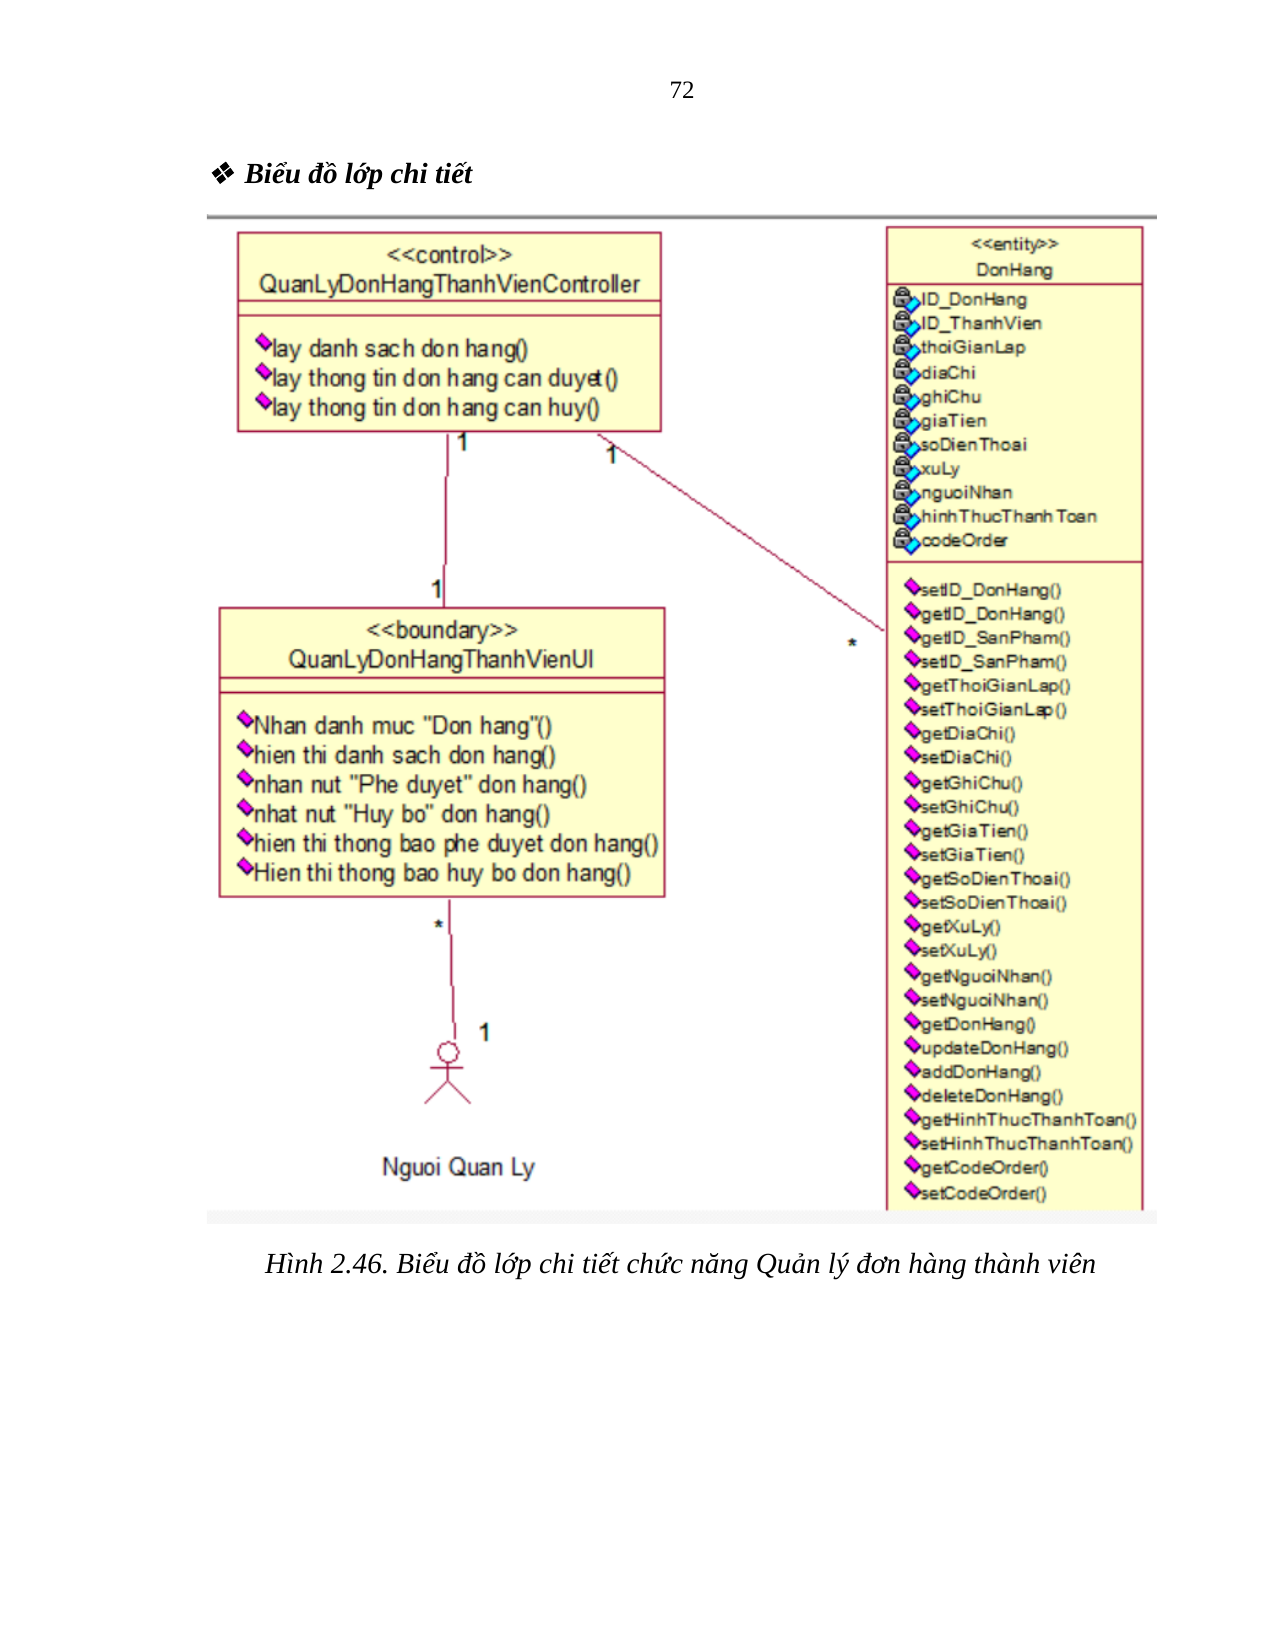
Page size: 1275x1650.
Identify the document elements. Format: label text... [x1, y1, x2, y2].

text Hình 2.46. Biểu đồ lớp chi tiết chức năng Quản lý đơn hàng thành viên [207, 1246, 1157, 1280]
picture [206, 214, 1157, 1224]
list Biểu đồ lớp chi tiết [207, 156, 1157, 190]
